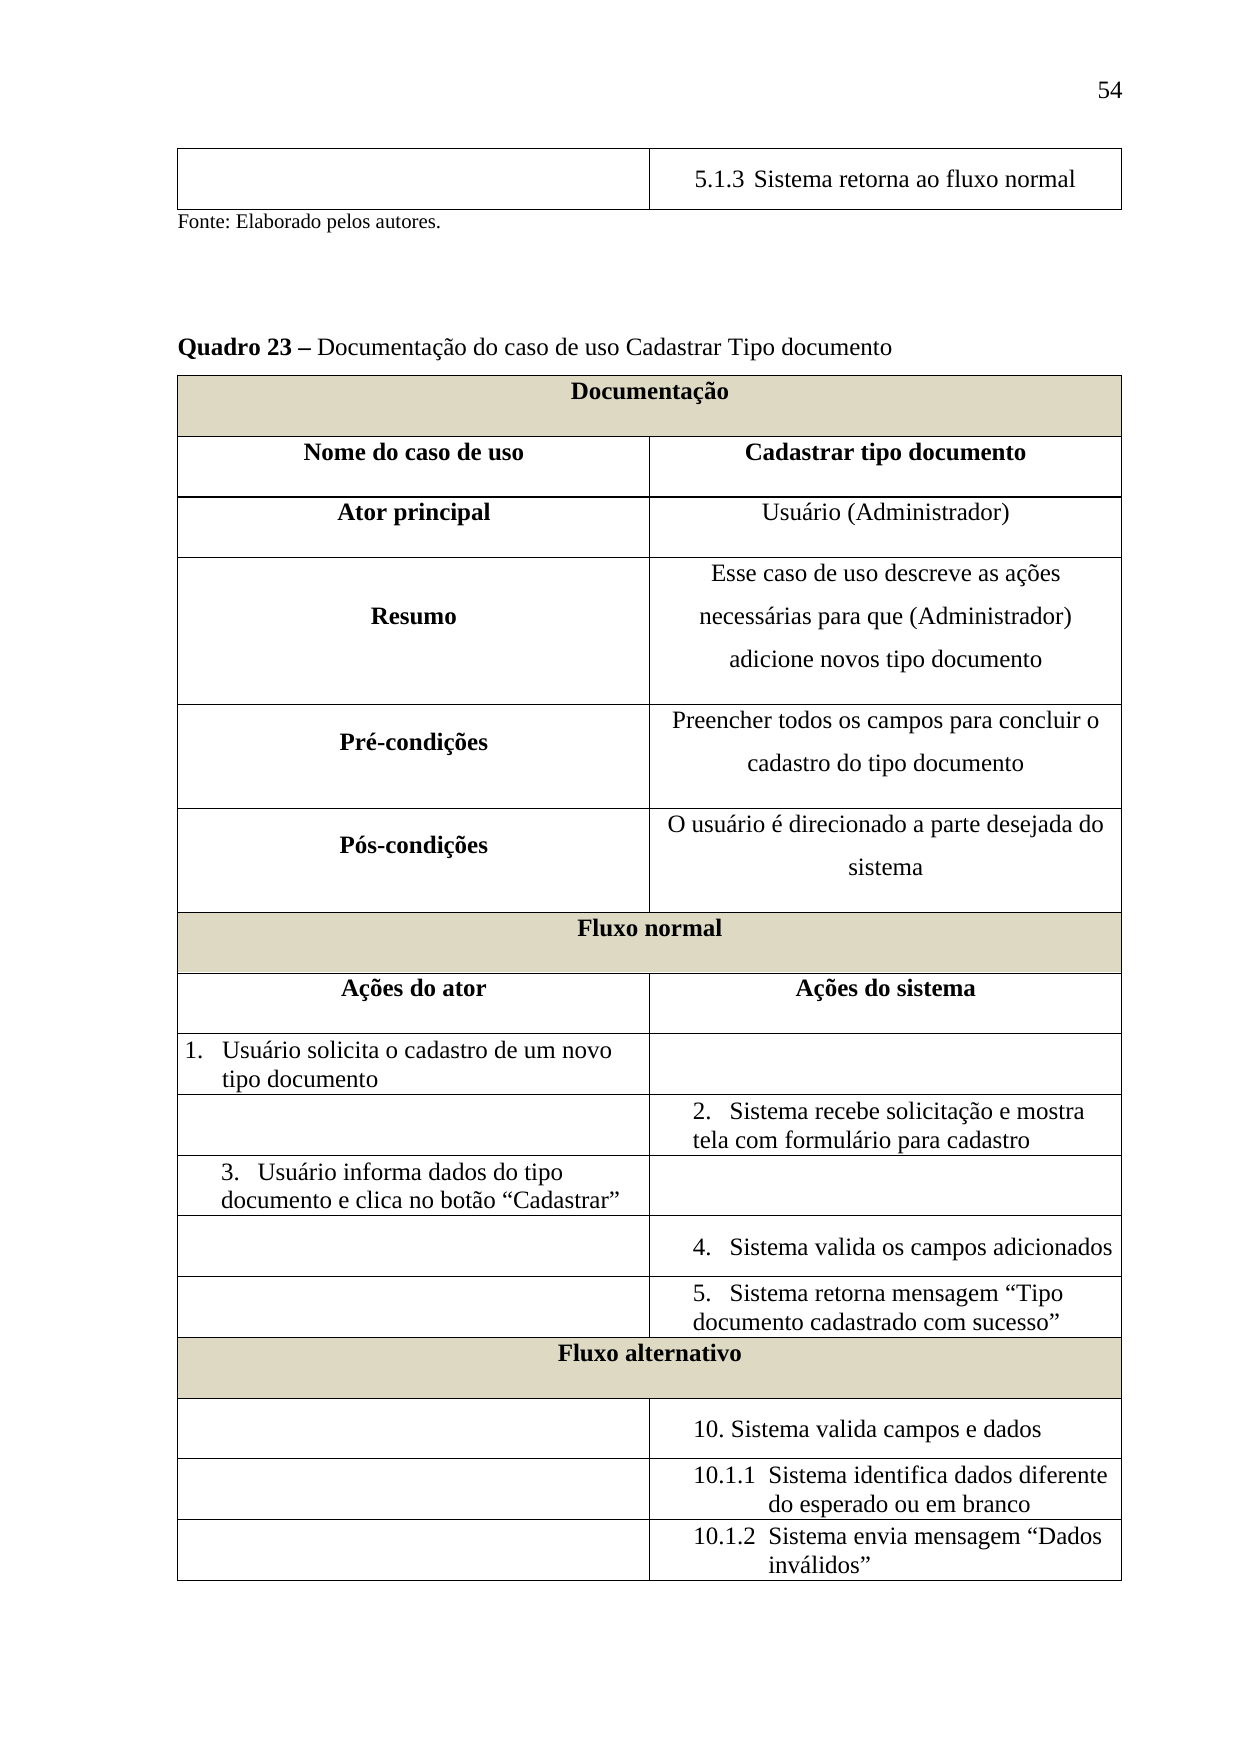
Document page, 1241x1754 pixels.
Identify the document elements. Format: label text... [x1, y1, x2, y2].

table_cell O usuário é direcionado a parte desejada do sistema [650, 809, 1121, 912]
table_cell Pré-condições [178, 705, 649, 808]
table_cell Sistema recebe solicitação e mostra tela com formulário para cadastro [650, 1095, 1121, 1155]
table_cell [178, 1216, 649, 1276]
table_cell Pós-condições [178, 809, 649, 912]
table_cell Sistema retorna ao fluxo normal [650, 149, 1121, 208]
table_cell Sistema identifica dados diferente do esperado ou em branco [650, 1459, 1121, 1519]
table_cell [178, 1459, 649, 1519]
table_cell Usuário (Administrador) [650, 498, 1121, 557]
table_cell Sistema valida campos e dados [650, 1399, 1121, 1458]
table_cell [650, 1156, 1121, 1215]
table_cell [178, 1520, 649, 1580]
table_cell [178, 149, 649, 208]
table_header Documentação [178, 376, 1121, 436]
table_cell Ações do sistema [650, 974, 1121, 1033]
text Quadro 23 – Documentação do caso de uso Cadastrar Tipo documento [177, 332, 1122, 361]
table_cell Nome do caso de uso [178, 437, 649, 496]
table_cell Sistema envia mensagem “Dados inválidos” [650, 1520, 1121, 1580]
table_cell Usuário informa dados do tipo documento e clica no botão “Cadastrar” [178, 1156, 649, 1215]
table_cell [650, 1034, 1121, 1094]
table_cell Fluxo alternativo [178, 1338, 1121, 1398]
table_cell Cadastrar tipo documento [650, 437, 1121, 496]
text Fonte: Elaborado pelos autores. [177, 210, 1122, 233]
table_cell Ações do ator [178, 974, 649, 1033]
table_cell Resumo [178, 558, 649, 704]
table_cell Esse caso de uso descreve as ações necessárias para que (Administrador) adicione novos tipo documento [650, 558, 1121, 704]
table_cell [178, 1095, 649, 1155]
table_cell Preencher todos os campos para concluir o cadastro do tipo documento [650, 705, 1121, 808]
table_cell [178, 1277, 649, 1337]
table_cell Fluxo normal [178, 913, 1121, 972]
table_cell Sistema valida os campos adicionados [650, 1216, 1121, 1276]
table_cell Sistema retorna mensagem “Tipo documento cadastrado com sucesso” [650, 1277, 1121, 1337]
table_cell Usuário solicita o cadastro de um novo tipo documento [178, 1034, 649, 1094]
table_cell [178, 1399, 649, 1458]
table_cell Ator principal [178, 498, 649, 557]
